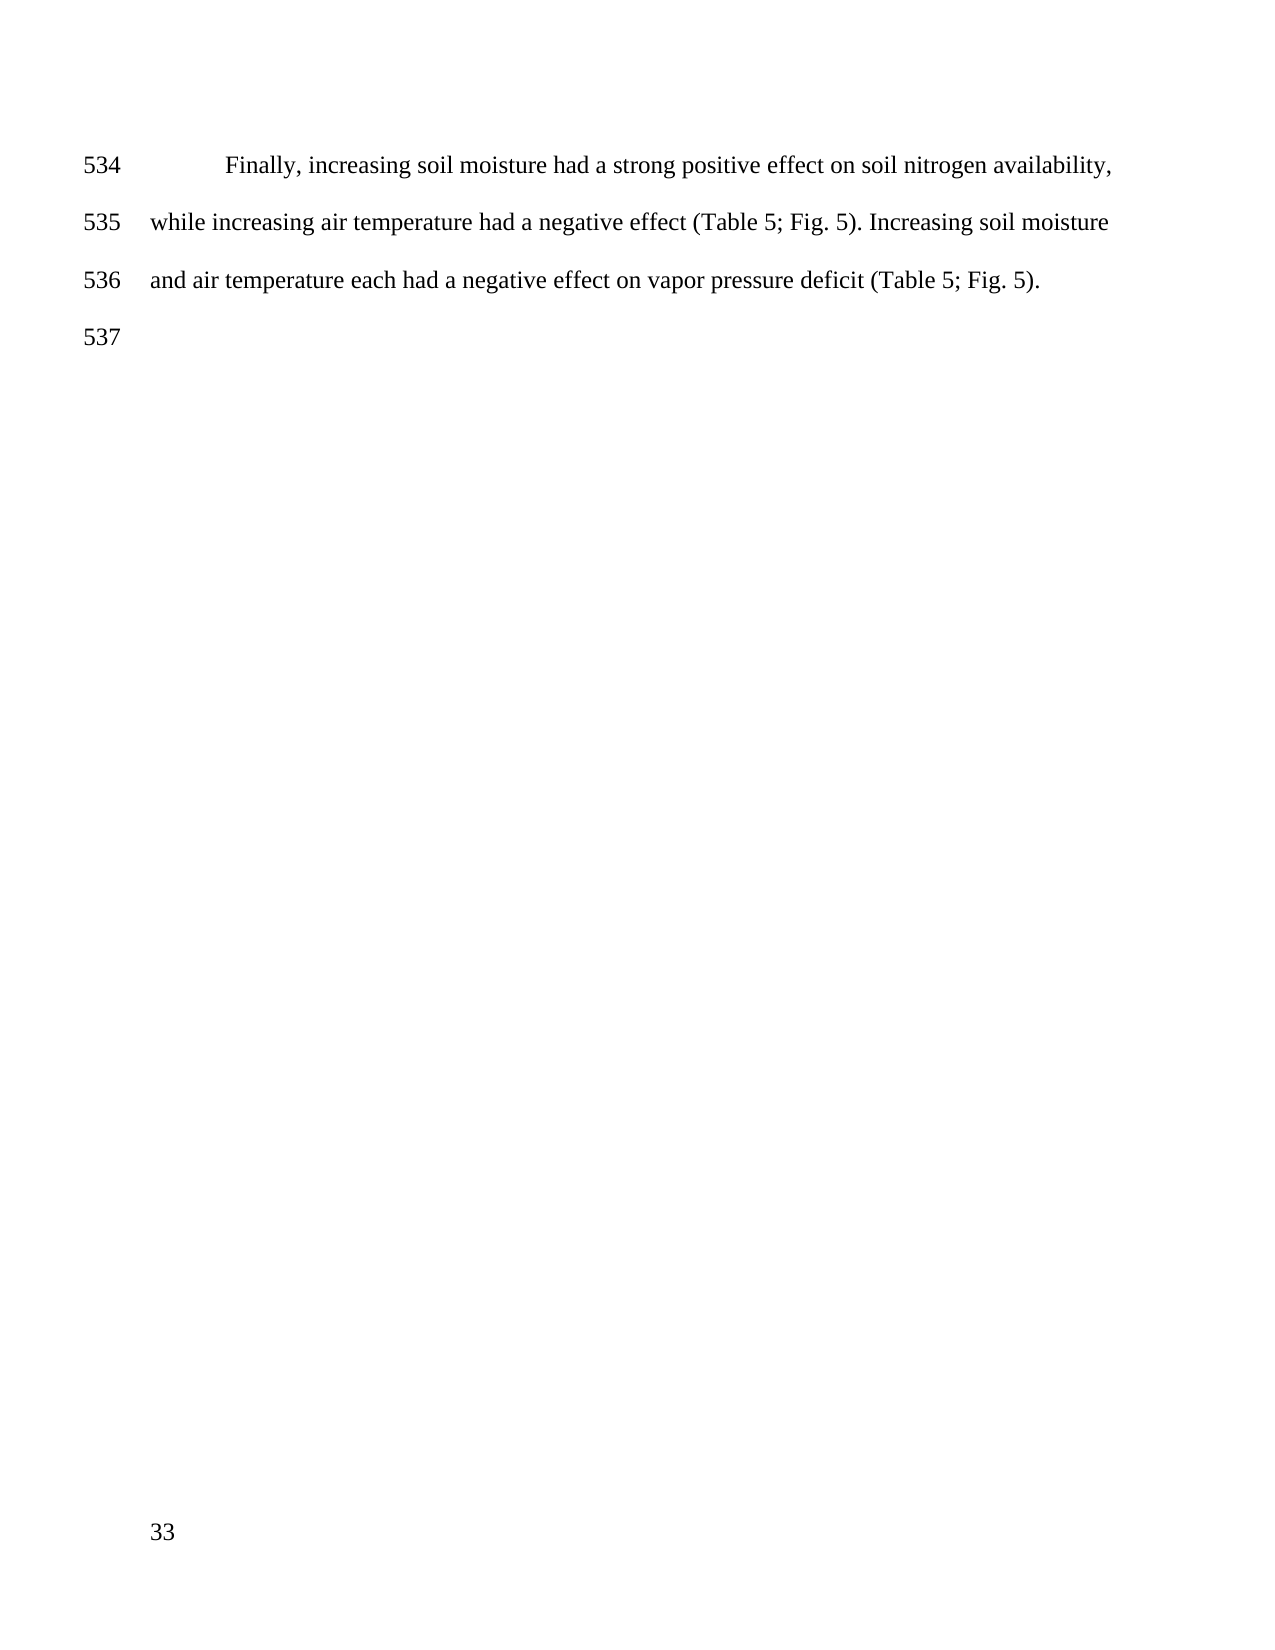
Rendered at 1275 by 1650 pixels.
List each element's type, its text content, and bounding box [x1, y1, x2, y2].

text Finally, increasing soil moisture had a strong positive effect on soil nitrogen availability, while increasing air temperature had a negative effect (Table 5; Fig. 5). Increasing soil moisture and air temperature each had a negative effect on vapor pressure deficit (Table 5; Fig. 5). [150, 150, 1125, 294]
